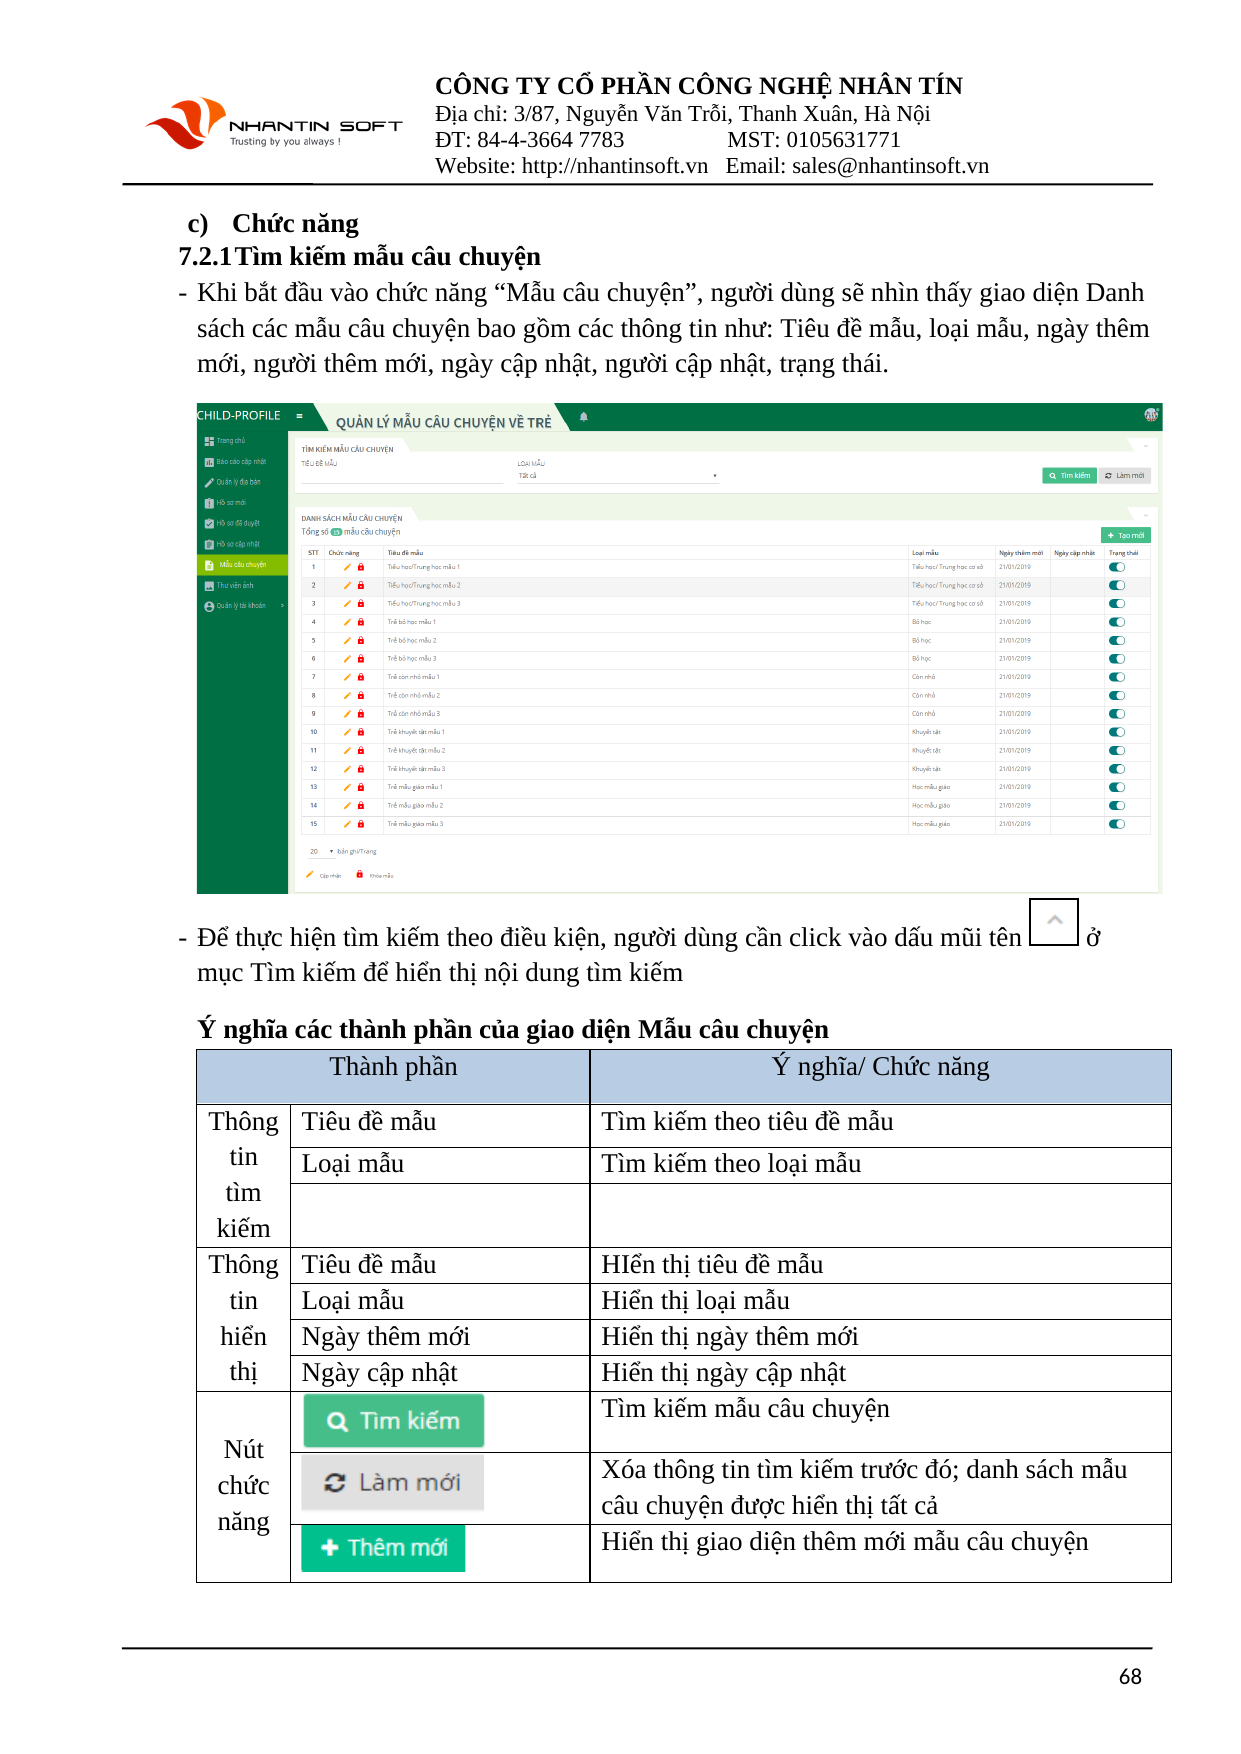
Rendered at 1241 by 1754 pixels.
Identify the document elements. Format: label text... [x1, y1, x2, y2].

table_cell [291, 1453, 589, 1524]
picture [301, 1392, 486, 1449]
list Để thực hiện tìm kiếm theo điều kiện, người dùng cần click vào dấu mũi tên ở mục Tìm kiếm để hiển thị nội dung tìm kiếm [178, 897, 1153, 987]
picture [133, 70, 413, 176]
table_header Ý nghĩa/ Chức năng [591, 1050, 1171, 1103]
picture [1031, 900, 1077, 944]
picture [301, 1453, 485, 1513]
table_cell Hiển thị giao diện thêm mới mẫu câu chuyện [591, 1525, 1171, 1582]
table_cell Nút chức năng [197, 1392, 290, 1582]
table_cell Hiển thị ngày cập nhật [591, 1356, 1171, 1391]
table_header Thành phần [197, 1050, 589, 1103]
table_cell Loại mẫu [291, 1284, 589, 1319]
list Khi bắt đầu vào chức năng “Mẫu câu chuyện”, người dùng sẽ nhìn thấy giao diện Danh sách các mẫu câu chuyện bao gồm các thông tin như: Tiêu đề mẫu, loại mẫu, ngày thêm mới, người thêm mới, ngày cập nhật, người cập nhật, trạng thái. [178, 276, 1153, 378]
table_cell Tìm kiếm mẫu câu chuyện [591, 1392, 1171, 1452]
table_cell Tìm kiếm theo loại mẫu [591, 1148, 1171, 1183]
subtitle Tìm kiếm mẫu câu chuyện [178, 240, 1153, 271]
picture [301, 1525, 466, 1572]
table_cell HIển thị tiêu đề mẫu [591, 1248, 1171, 1283]
table_cell Ngày thêm mới [291, 1320, 589, 1355]
subtitle Chức năng [187, 207, 1153, 238]
table_cell Hiển thị loại mẫu [591, 1284, 1171, 1319]
table_cell Tiêu đề mẫu [291, 1105, 589, 1147]
table_cell Thông tin hiển thị [197, 1248, 290, 1391]
table_cell [291, 1392, 589, 1452]
picture [196, 403, 1163, 894]
table_cell Tìm kiếm theo tiêu đề mẫu [591, 1105, 1171, 1147]
table_cell Thông tin tìm kiếm [197, 1105, 290, 1247]
subtitle Ý nghĩa các thành phần của giao diện Mẫu câu chuyện [122, 1013, 1153, 1044]
table_cell [591, 1184, 1171, 1247]
table_cell Xóa thông tin tìm kiếm trước đó; danh sách mẫu câu chuyện được hiển thị tất cả [591, 1453, 1171, 1524]
table_cell [291, 1184, 589, 1247]
table_cell Ngày cập nhật [291, 1356, 589, 1391]
table_cell [291, 1525, 589, 1582]
table_cell Loại mẫu [291, 1148, 589, 1183]
table_cell Hiển thị ngày thêm mới [591, 1320, 1171, 1355]
table_cell Tiêu đề mẫu [291, 1248, 589, 1283]
